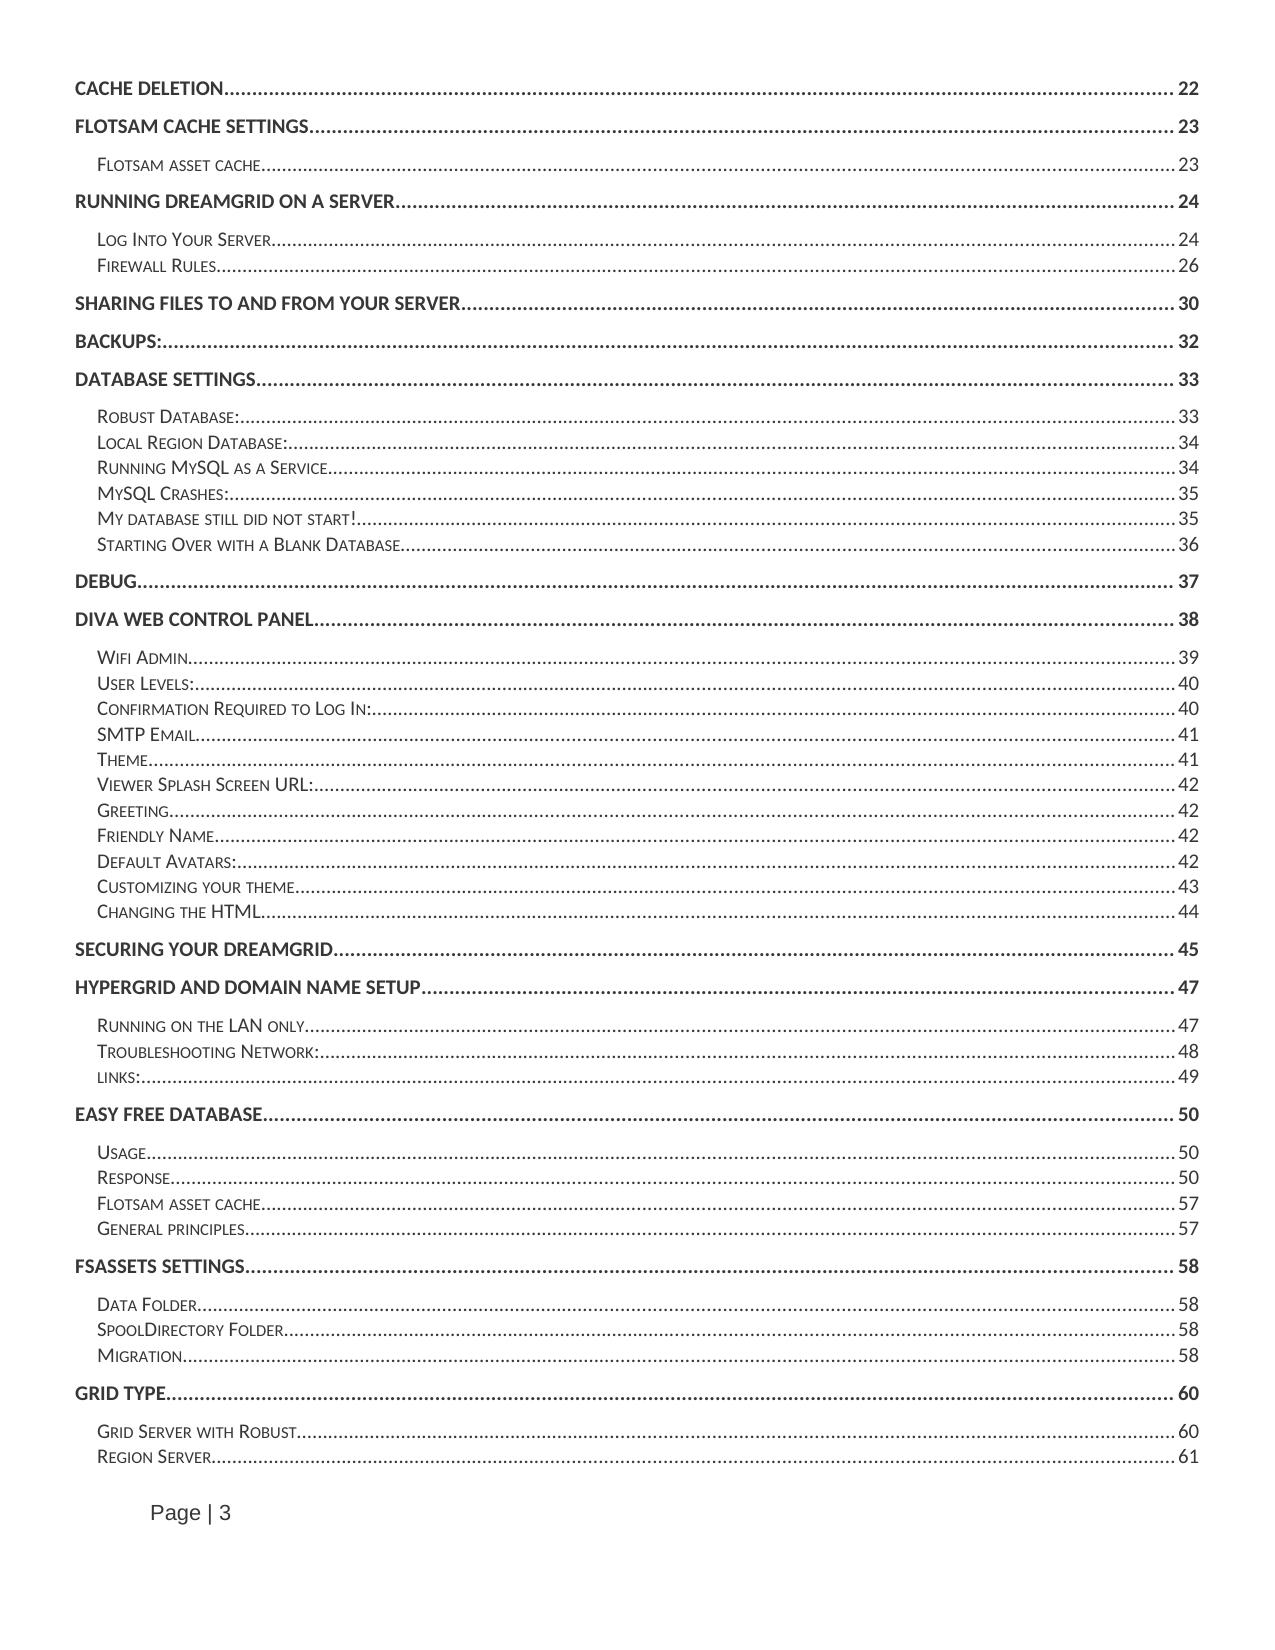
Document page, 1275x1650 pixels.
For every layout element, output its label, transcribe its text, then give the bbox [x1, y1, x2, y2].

text General principles 57 [97, 1215, 1200, 1241]
text Flotsam asset cache 23 [97, 151, 1200, 176]
text Usage 50 [97, 1139, 1200, 1164]
text Running on the LAN only 47 [97, 1012, 1200, 1038]
text Database Settings 33 [75, 366, 1200, 391]
text Wifi Admin 39 [97, 644, 1200, 670]
text Securing YOur DreamGrid 45 [75, 937, 1200, 962]
text Data Folder 58 [97, 1291, 1200, 1317]
text Confirmation Required to Log In: 40 [97, 695, 1200, 721]
text Troubleshooting Network: 48 [97, 1038, 1200, 1063]
text SMTP Email 41 [97, 721, 1200, 746]
text Response 50 [97, 1164, 1200, 1190]
text Starting Over with a Blank Database 36 [97, 531, 1200, 556]
text Region Server 61 [97, 1443, 1200, 1469]
text Local Region Database: 34 [97, 429, 1200, 454]
text Greeting 42 [97, 797, 1200, 822]
text Customizing your theme 43 [97, 873, 1200, 899]
text Sharing Files To And From Your Server 30 [75, 290, 1200, 315]
text Theme 41 [97, 746, 1200, 772]
text Flotsam asset cache 57 [97, 1190, 1200, 1215]
text FSAssets Settings 58 [75, 1253, 1200, 1279]
text Hypergrid and Domain Name Setup 47 [75, 974, 1200, 1000]
text Backups: 32 [75, 328, 1200, 353]
text Viewer Splash Screen URL: 42 [97, 772, 1200, 797]
text Flotsam Cache Settings 23 [75, 113, 1200, 138]
text Migration 58 [97, 1342, 1200, 1367]
text User Levels: 40 [97, 670, 1200, 695]
text links: 49 [97, 1063, 1200, 1089]
text DEBUG 37 [75, 569, 1200, 594]
text Running MySQL as a Service 34 [97, 454, 1200, 480]
text Grid Server with Robust 60 [97, 1418, 1200, 1443]
text Log Into Your Server 24 [97, 227, 1200, 252]
text Grid Type 60 [75, 1380, 1200, 1405]
text MySQL Crashes: 35 [97, 480, 1200, 505]
text Cache Deletion 22 [75, 75, 1200, 100]
text Changing the HTML 44 [97, 899, 1200, 924]
text SpoolDirectory Folder 58 [97, 1317, 1200, 1342]
text Diva Web Control Panel 38 [75, 607, 1200, 632]
text Running DreamGrid On A Server 24 [75, 189, 1200, 214]
text My database still did not start! 35 [97, 505, 1200, 531]
text Firewall Rules 26 [97, 252, 1200, 277]
text Robust Database: 33 [97, 404, 1200, 429]
text Easy Free Database 50 [75, 1101, 1200, 1127]
text Friendly Name 42 [97, 822, 1200, 848]
text Default Avatars: 42 [97, 848, 1200, 873]
